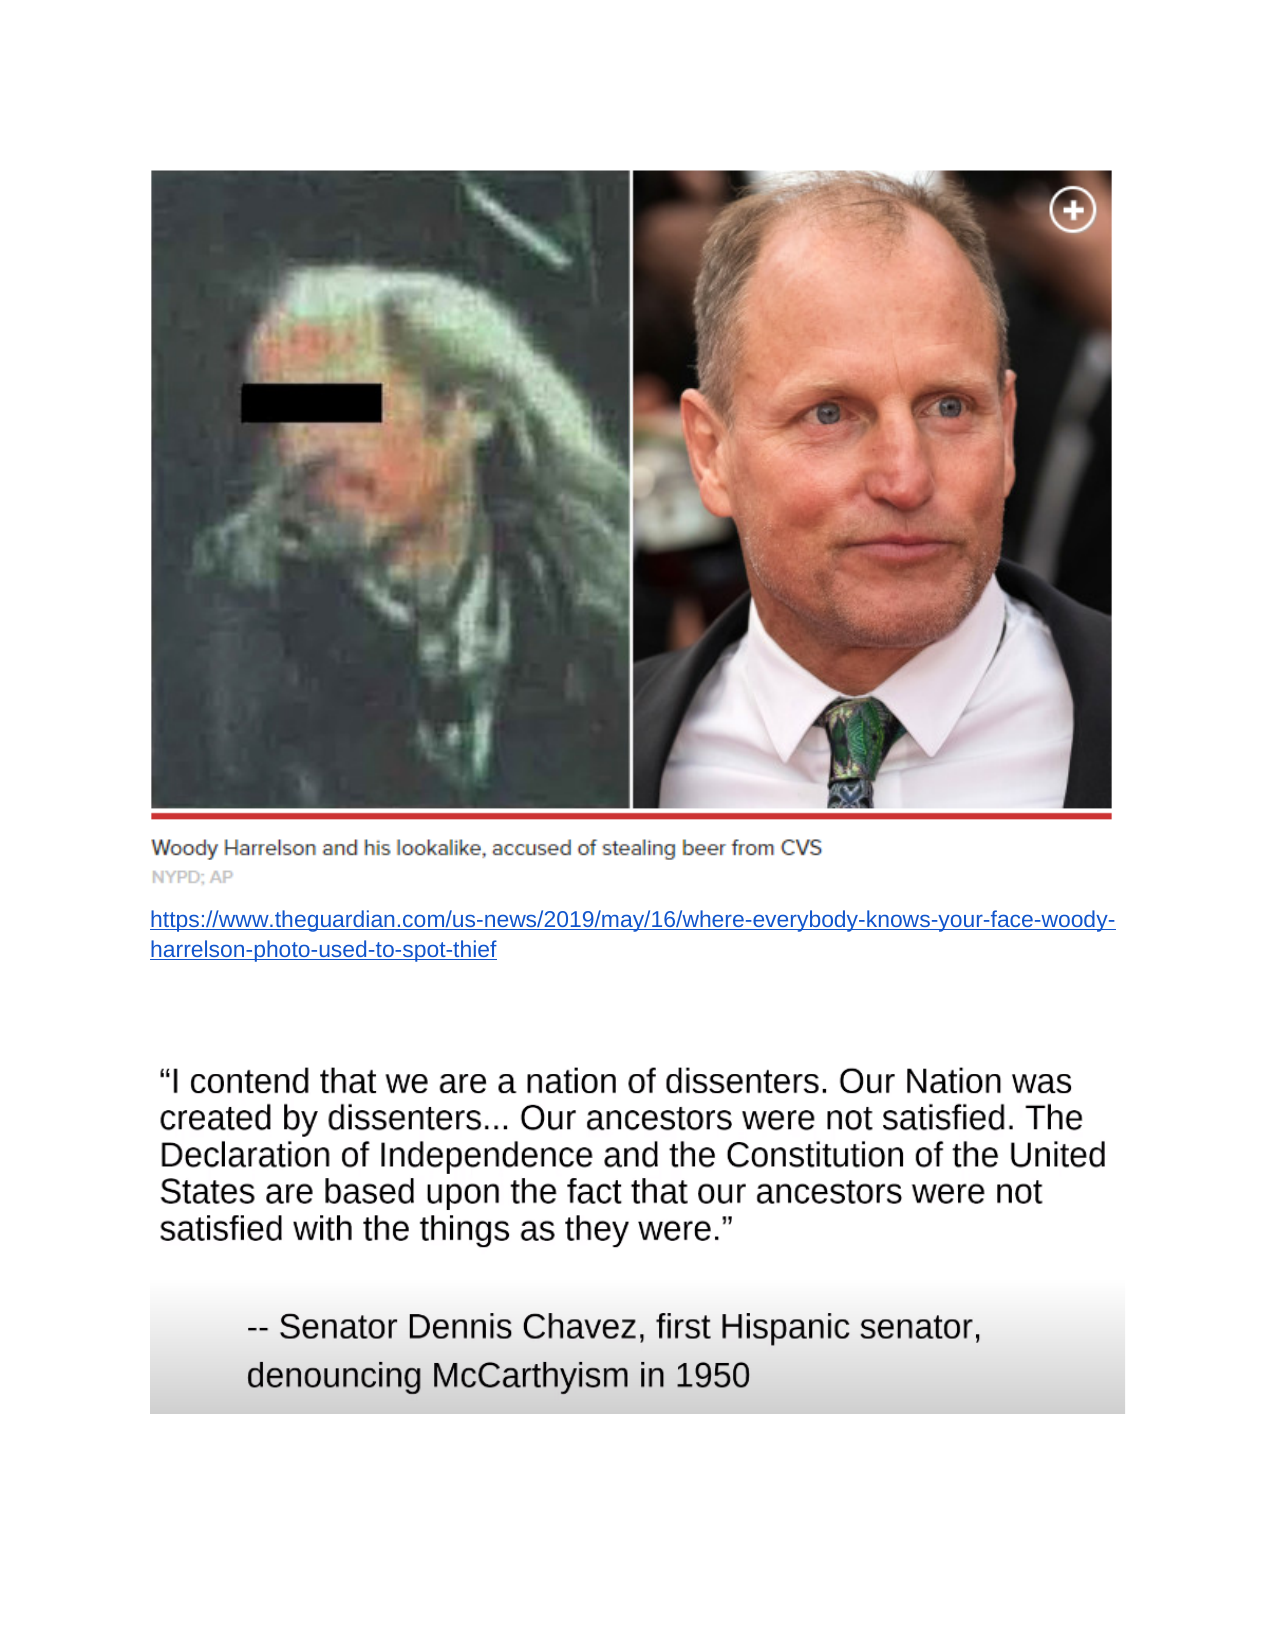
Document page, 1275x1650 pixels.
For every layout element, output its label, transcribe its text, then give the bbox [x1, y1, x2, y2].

picture [150, 150, 1125, 902]
text https://www.theguardian.com/us-news/2019/may/16/where-everybody-knows-your-face-woody-harrelson-photo-used-to-spot-thief [150, 906, 1125, 962]
picture [150, 1057, 1125, 1414]
